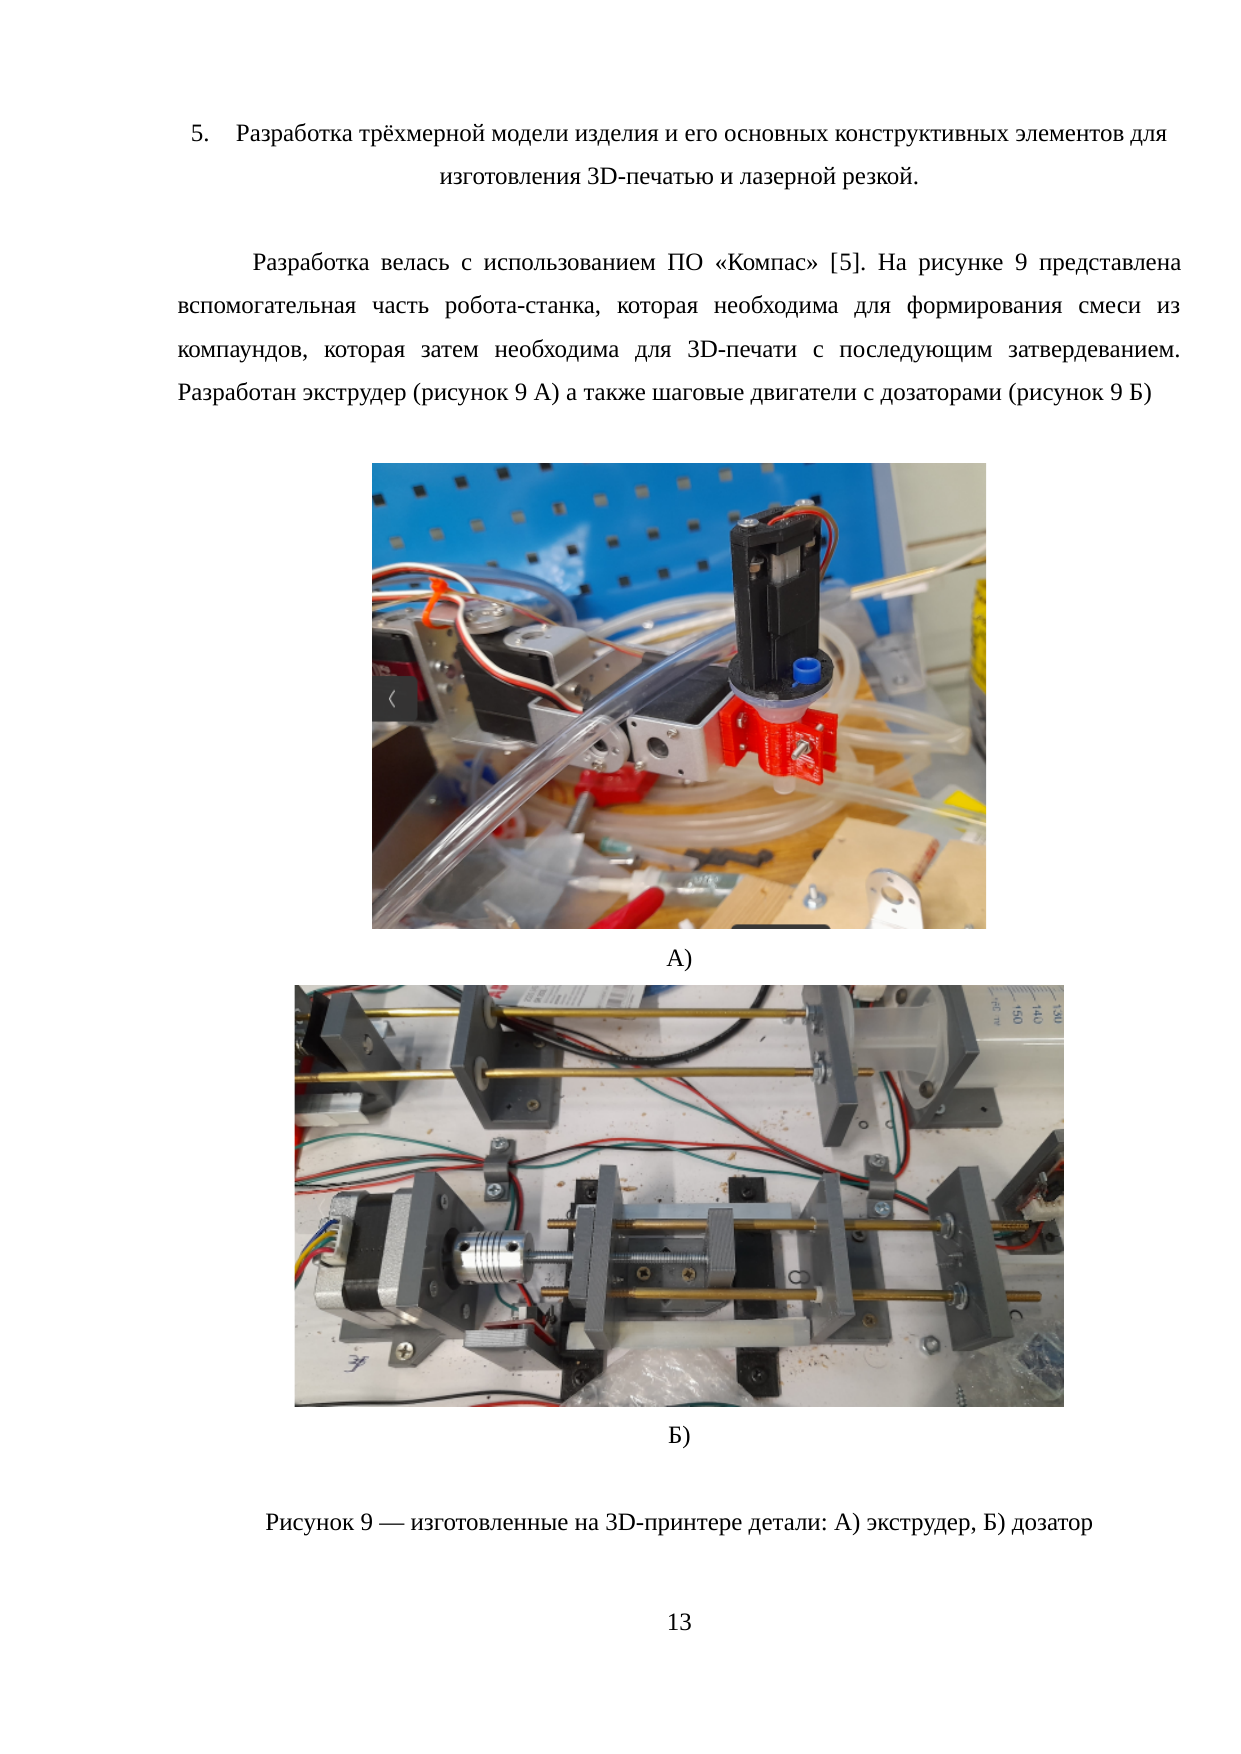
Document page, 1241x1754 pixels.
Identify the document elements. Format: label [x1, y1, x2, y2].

picture [372, 463, 987, 929]
picture [294, 985, 1064, 1407]
